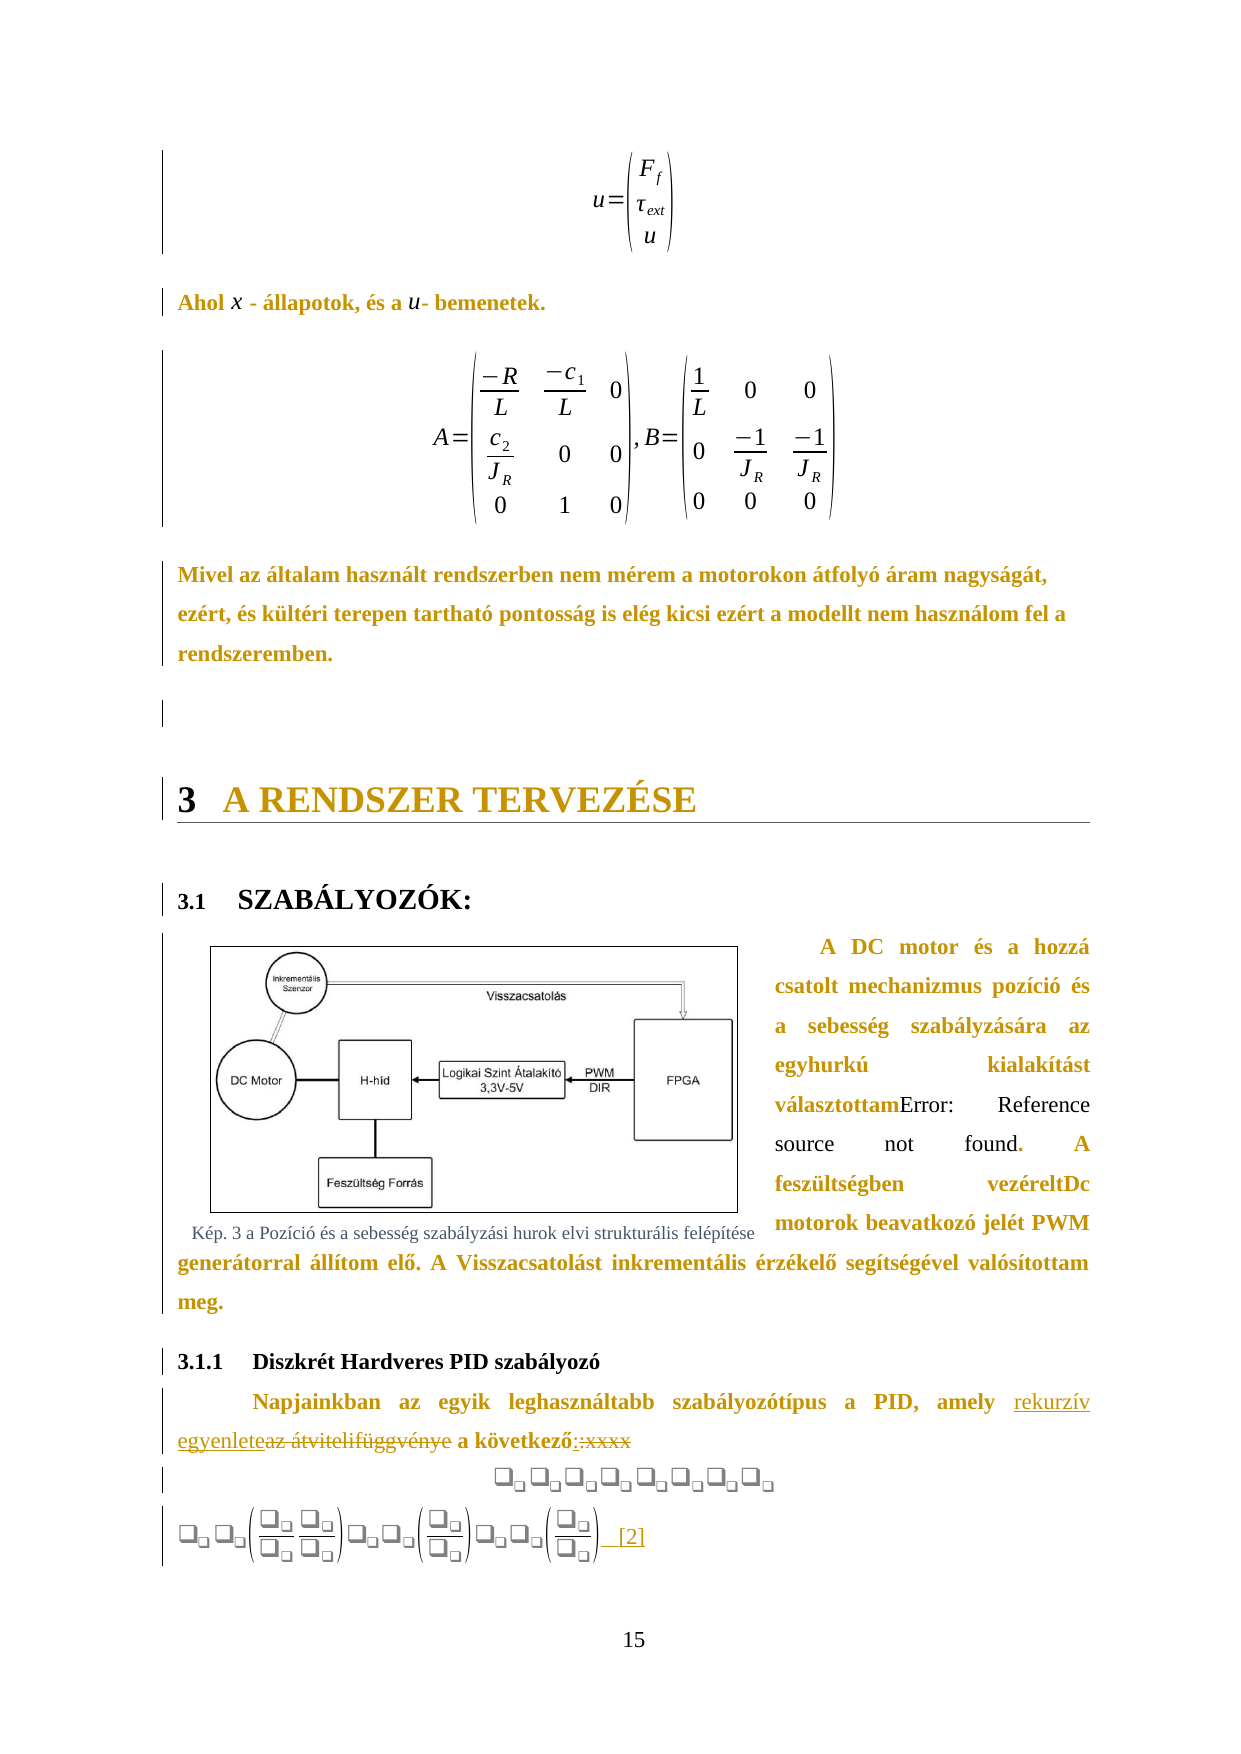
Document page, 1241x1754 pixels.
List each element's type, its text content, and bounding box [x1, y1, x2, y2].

subtitle A RENDSZER TERVEZÉSE [177, 777, 1090, 822]
text A DC motor és a hozzá csatolt mechanizmus pozíció és a sebesség szabályzására az egyhurkú kialakítást választottamKép. 3.1. A feszültségben vezéreltDc motorok beavatkozó jelét PWM generátorral állítom elő. A Visszacsatolást inkrementális érzékelő segítségével valósítottam meg. [177, 933, 1090, 1314]
subtitle Diszkrét Hardveres PID szabályozó [177, 1348, 1090, 1375]
text Napjainkban az egyik leghasználtabb szabályozótípus a PID, amely a következő [177, 1388, 1090, 1454]
text Mivel az általam használt rendszerben nem mérem a motorokon átfolyó áram nagyságát, ezért, és kültéri terepen tartható pontosság is elég kicsi ezért a modellt nem használom fel a rendszeremben. [177, 561, 1090, 666]
subtitle SZABÁLYOZÓK: [177, 882, 1090, 916]
text Ahol - állapotok, és a - bemenetek. [177, 288, 1090, 316]
